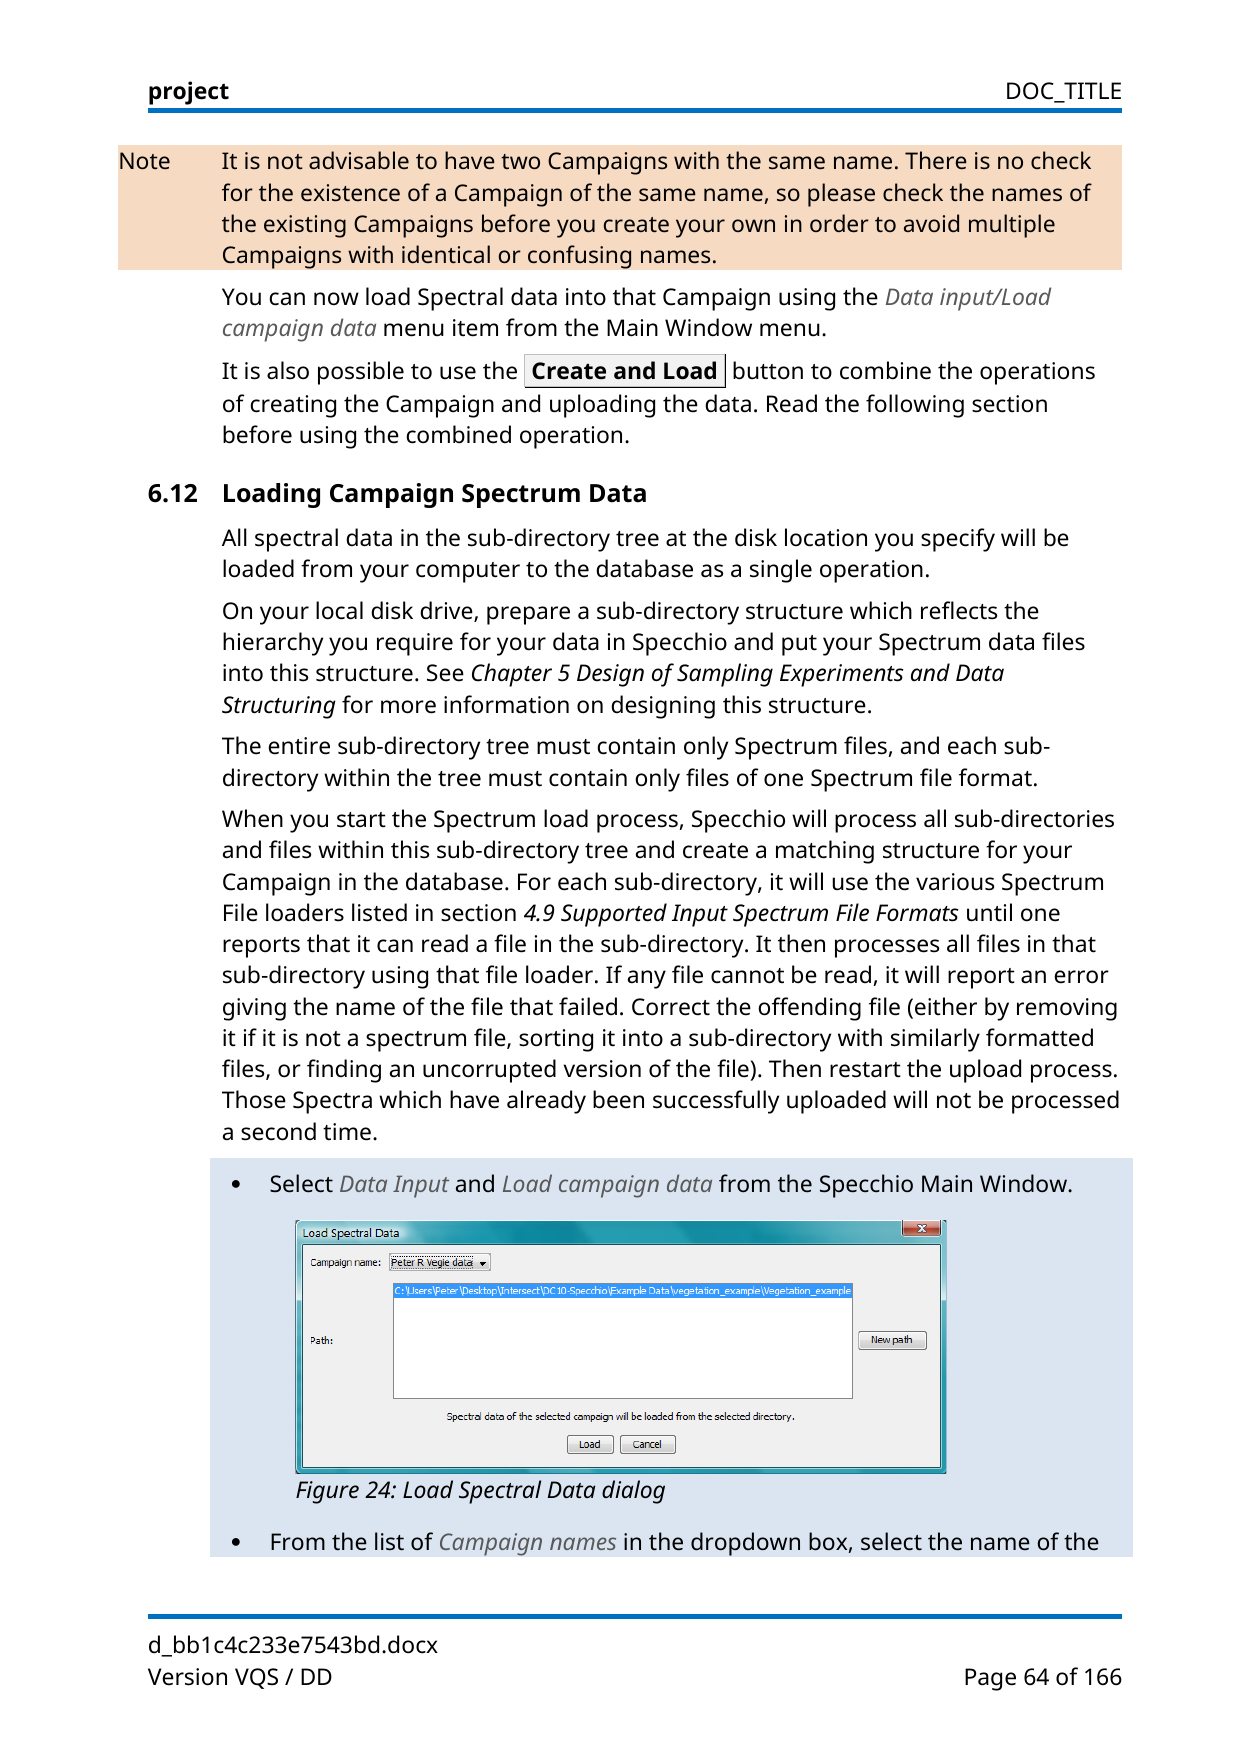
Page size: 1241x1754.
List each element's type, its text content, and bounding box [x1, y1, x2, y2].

text Spectral data into [222, 281, 1122, 343]
text spectral data sub-directory tree at the you specify as a single operation. [222, 522, 1122, 584]
text It is not advisable to have two Campaigns with the same name. for the existence o, so please cthe names of the before you create your own in order or confusing [118, 145, 1122, 270]
text On your local disk drive, prepare a sub-directory structure which reflects the hierarchy you require for your data in Specchio and put your Spectrum data files into this See Chapter for more information on designing this structure. [222, 595, 1122, 720]
subtitle Loading Campaign Spectrum Data [148, 475, 1122, 509]
text When you start the Spectrum load process, Specchio will process all sub-directories and files within this sub-directory tree and create a matching structure your Campaign in . For each sub-directory, it will use the various Spectrum File loaders listed in section until one reports that it can read a file in the sub-directory. It then processes all files in that sub-directory using that file loader. If any file cannot be read, it will report an error giving the name of the file that failed. Correct the offending file (either by removing it if it is not a spectrum file, sorting it into a sub-directory with similarly formatted files, or finding an uncorrupted version of the file). Then restart the upload process. Those Spectra which have already been successfully uploaded will not be processed a second time. [222, 803, 1122, 1147]
text The sub-directory tree must contain only Spectrum files, and each sub-directory within the tree must contain only files of one file format. [222, 730, 1122, 793]
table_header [210, 1158, 1133, 1557]
picture [295, 1220, 947, 1474]
text also use the . [222, 353, 1122, 450]
